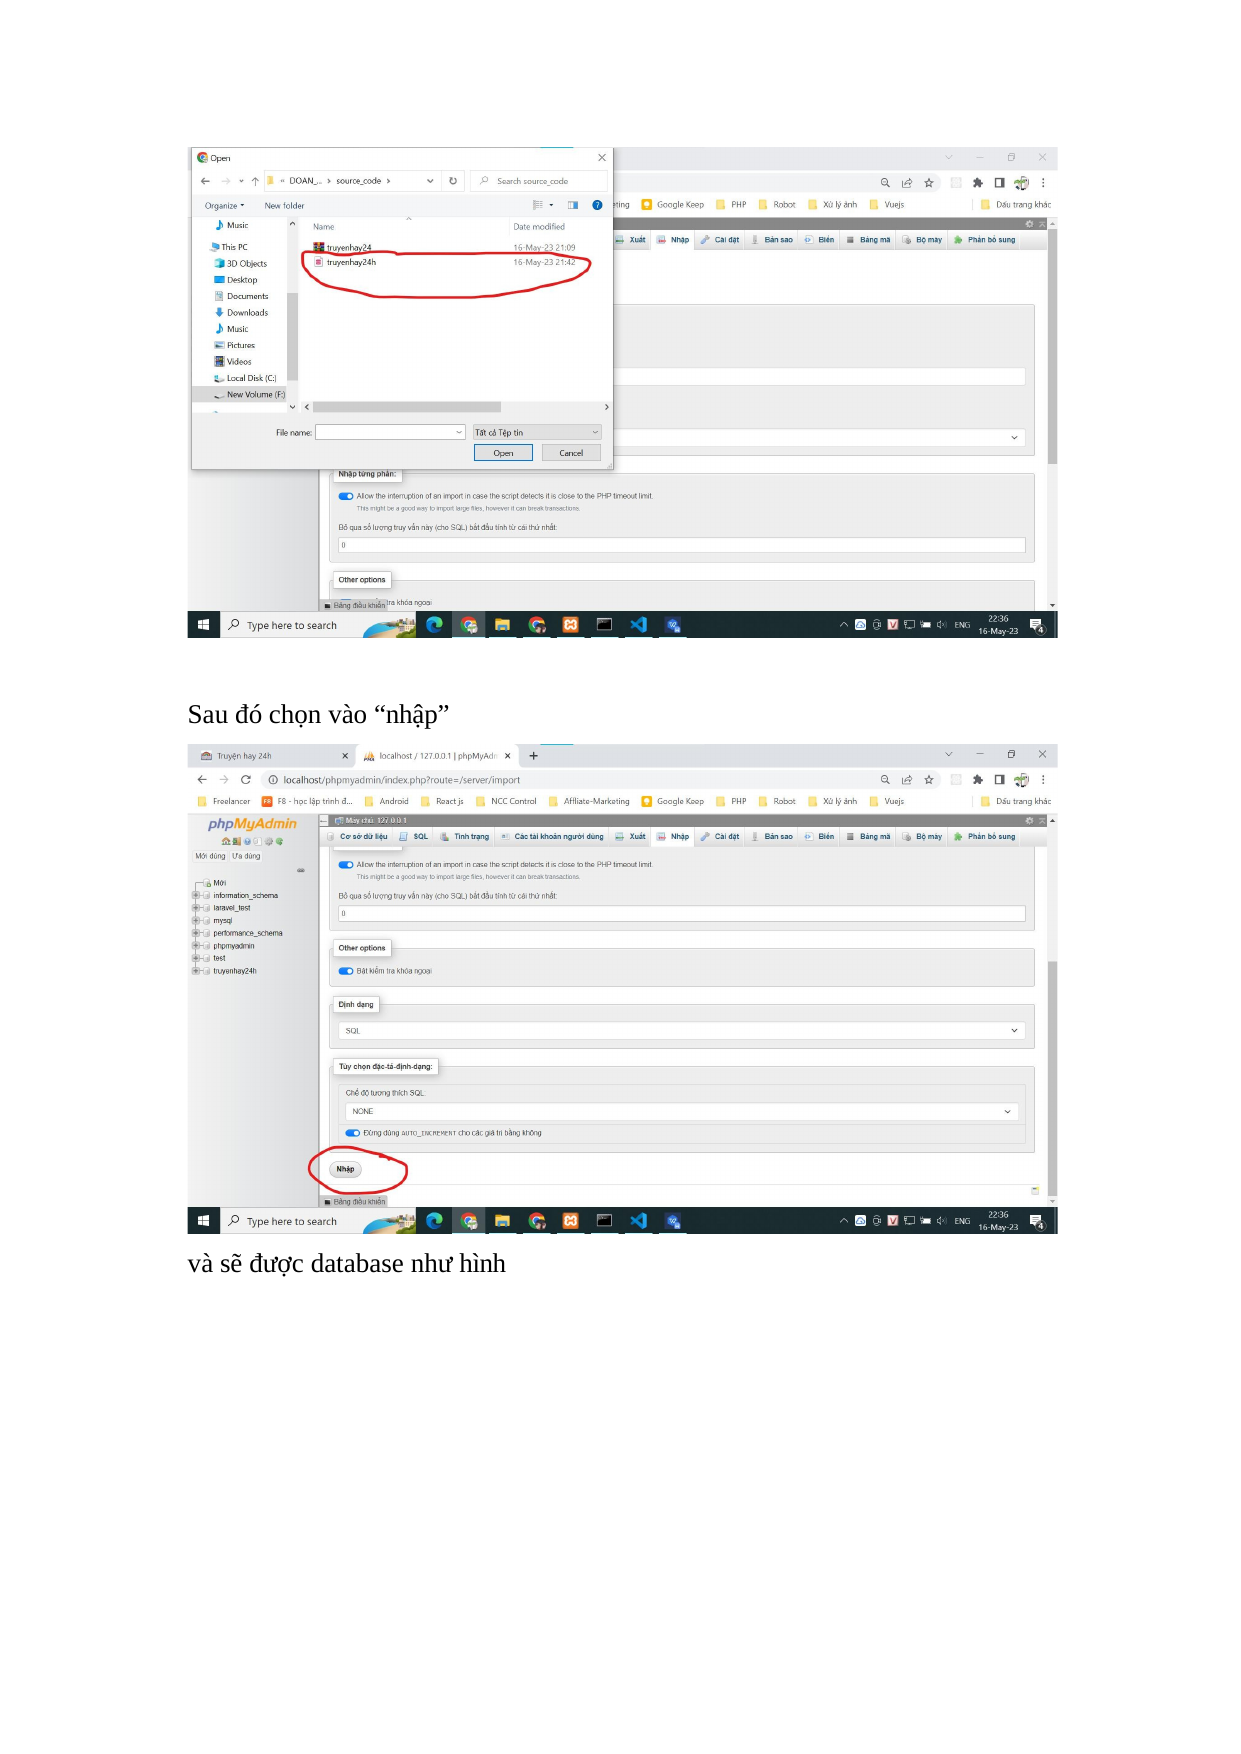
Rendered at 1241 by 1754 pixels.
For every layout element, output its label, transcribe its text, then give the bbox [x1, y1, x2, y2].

picture [187, 147, 1058, 638]
text Sau đó chọn vào “nhập” [187, 698, 1065, 729]
picture [187, 744, 1058, 756]
text và sẽ được database như hình [187, 756, 1065, 1279]
